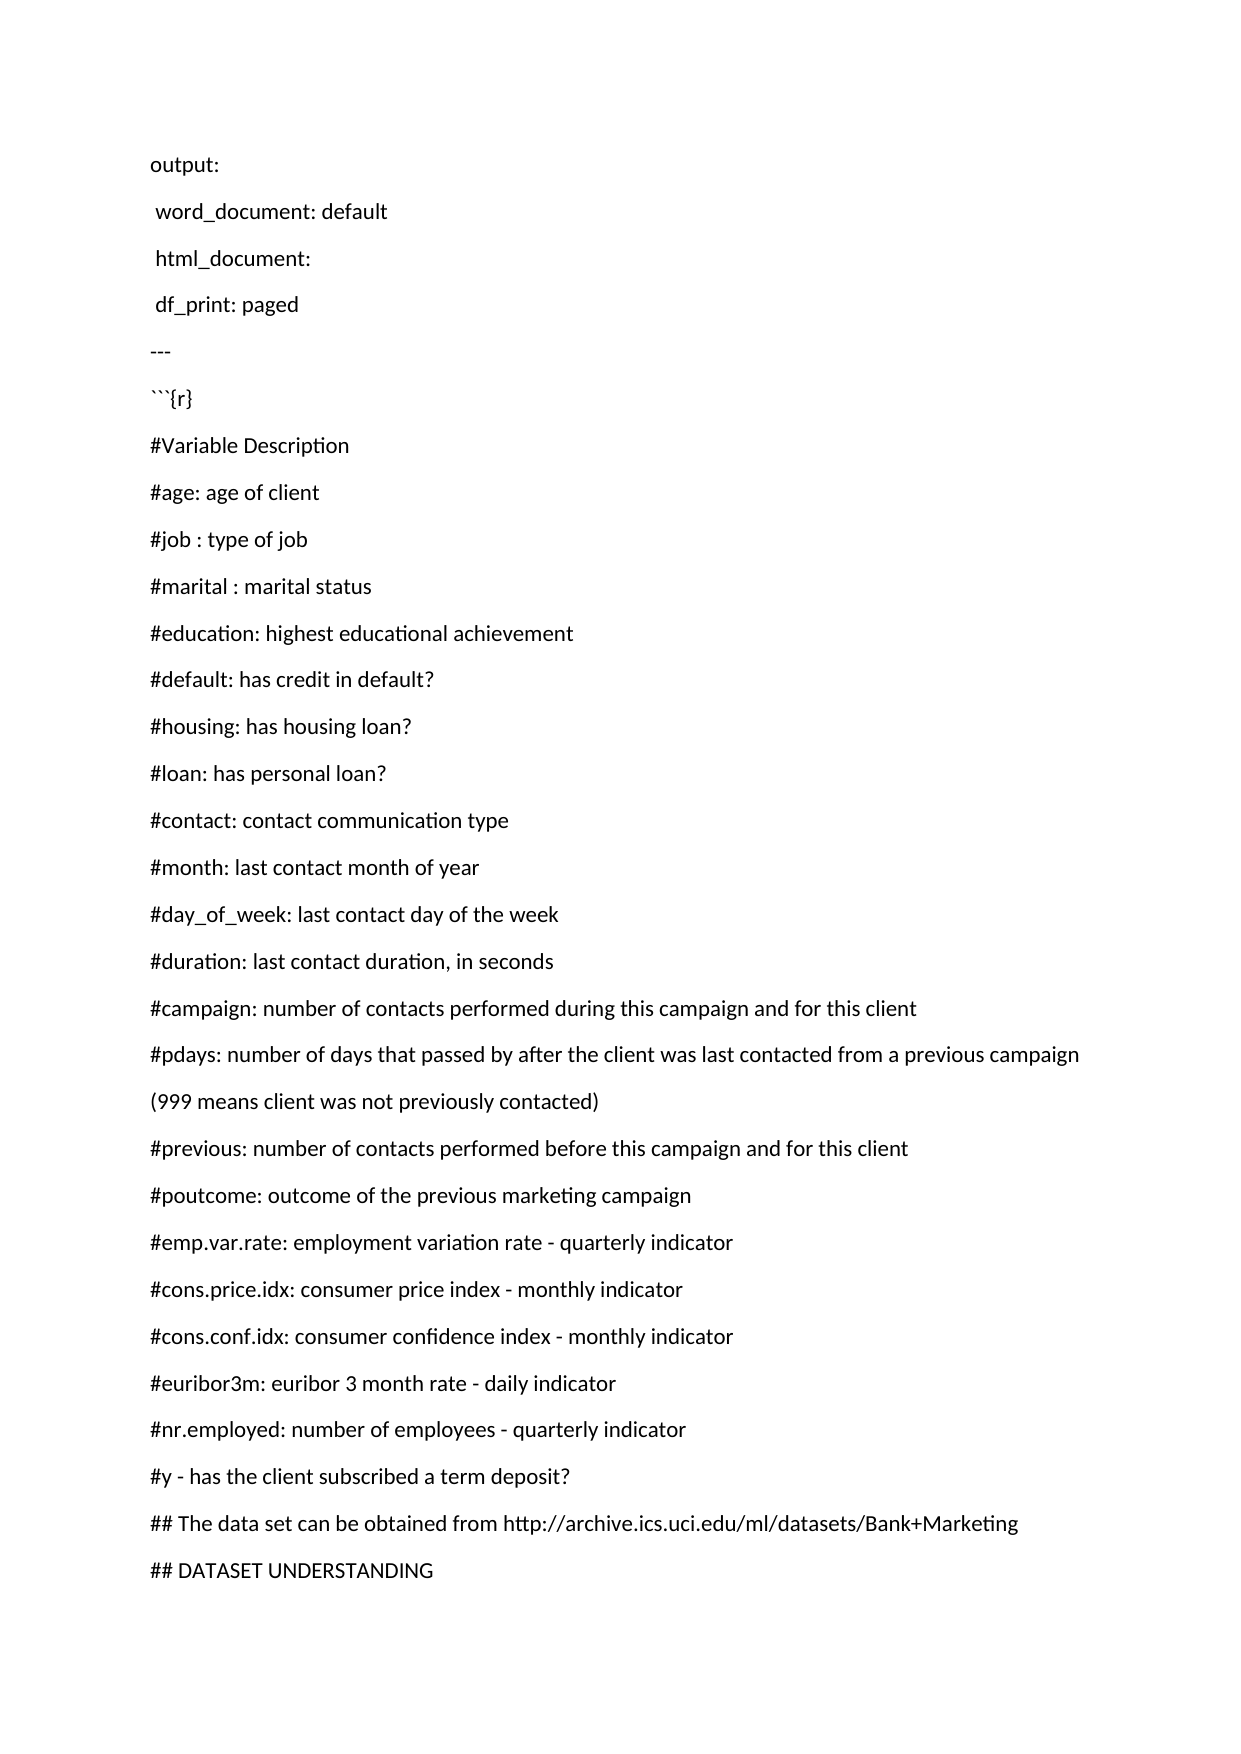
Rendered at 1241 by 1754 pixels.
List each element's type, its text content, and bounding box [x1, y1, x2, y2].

text ## The data set can be obtained from http://archive.ics.uci.edu/ml/datasets/Bank+Marketing [150, 1509, 1090, 1537]
text #contact: contact communication type [150, 806, 1090, 834]
text --- [150, 337, 1090, 366]
text #job : type of job [150, 525, 1090, 553]
text html_document: [150, 244, 1090, 272]
text df_print: paged [150, 291, 1090, 319]
text #day_of_week: last contact day of the week [150, 900, 1090, 928]
text word_document: default [150, 197, 1090, 225]
text #age: age of client [150, 478, 1090, 506]
text #euribor3m: euribor 3 month rate - daily indicator [150, 1369, 1090, 1397]
text output: [150, 150, 1090, 178]
text (999 means client was not previously contacted) [150, 1087, 1090, 1116]
text #campaign: number of contacts performed during this campaign and for this client [150, 994, 1090, 1022]
text #y - has the client subscribed a term deposit? [150, 1462, 1090, 1491]
text #cons.price.idx: consumer price index - monthly indicator [150, 1275, 1090, 1303]
text #cons.conf.idx: consumer confidence index - monthly indicator [150, 1322, 1090, 1350]
text #marital : marital status [150, 572, 1090, 600]
text #education: highest educational achievement [150, 619, 1090, 647]
text #pdays: number of days that passed by after the client was last contacted from a previous campaign [150, 1041, 1090, 1069]
text #Variable Description [150, 431, 1090, 459]
text #default: has credit in default? [150, 666, 1090, 694]
text #emp.var.rate: employment variation rate - quarterly indicator [150, 1228, 1090, 1256]
text #previous: number of contacts performed before this campaign and for this client [150, 1134, 1090, 1162]
text #loan: has personal loan? [150, 759, 1090, 787]
text #duration: last contact duration, in seconds [150, 947, 1090, 975]
text #housing: has housing loan? [150, 712, 1090, 741]
text ```{r} [150, 384, 1090, 412]
text ## DATASET UNDERSTANDING [150, 1556, 1090, 1584]
text #nr.employed: number of employees - quarterly indicator [150, 1416, 1090, 1444]
text #month: last contact month of year [150, 853, 1090, 881]
text #poutcome: outcome of the previous marketing campaign [150, 1181, 1090, 1209]
